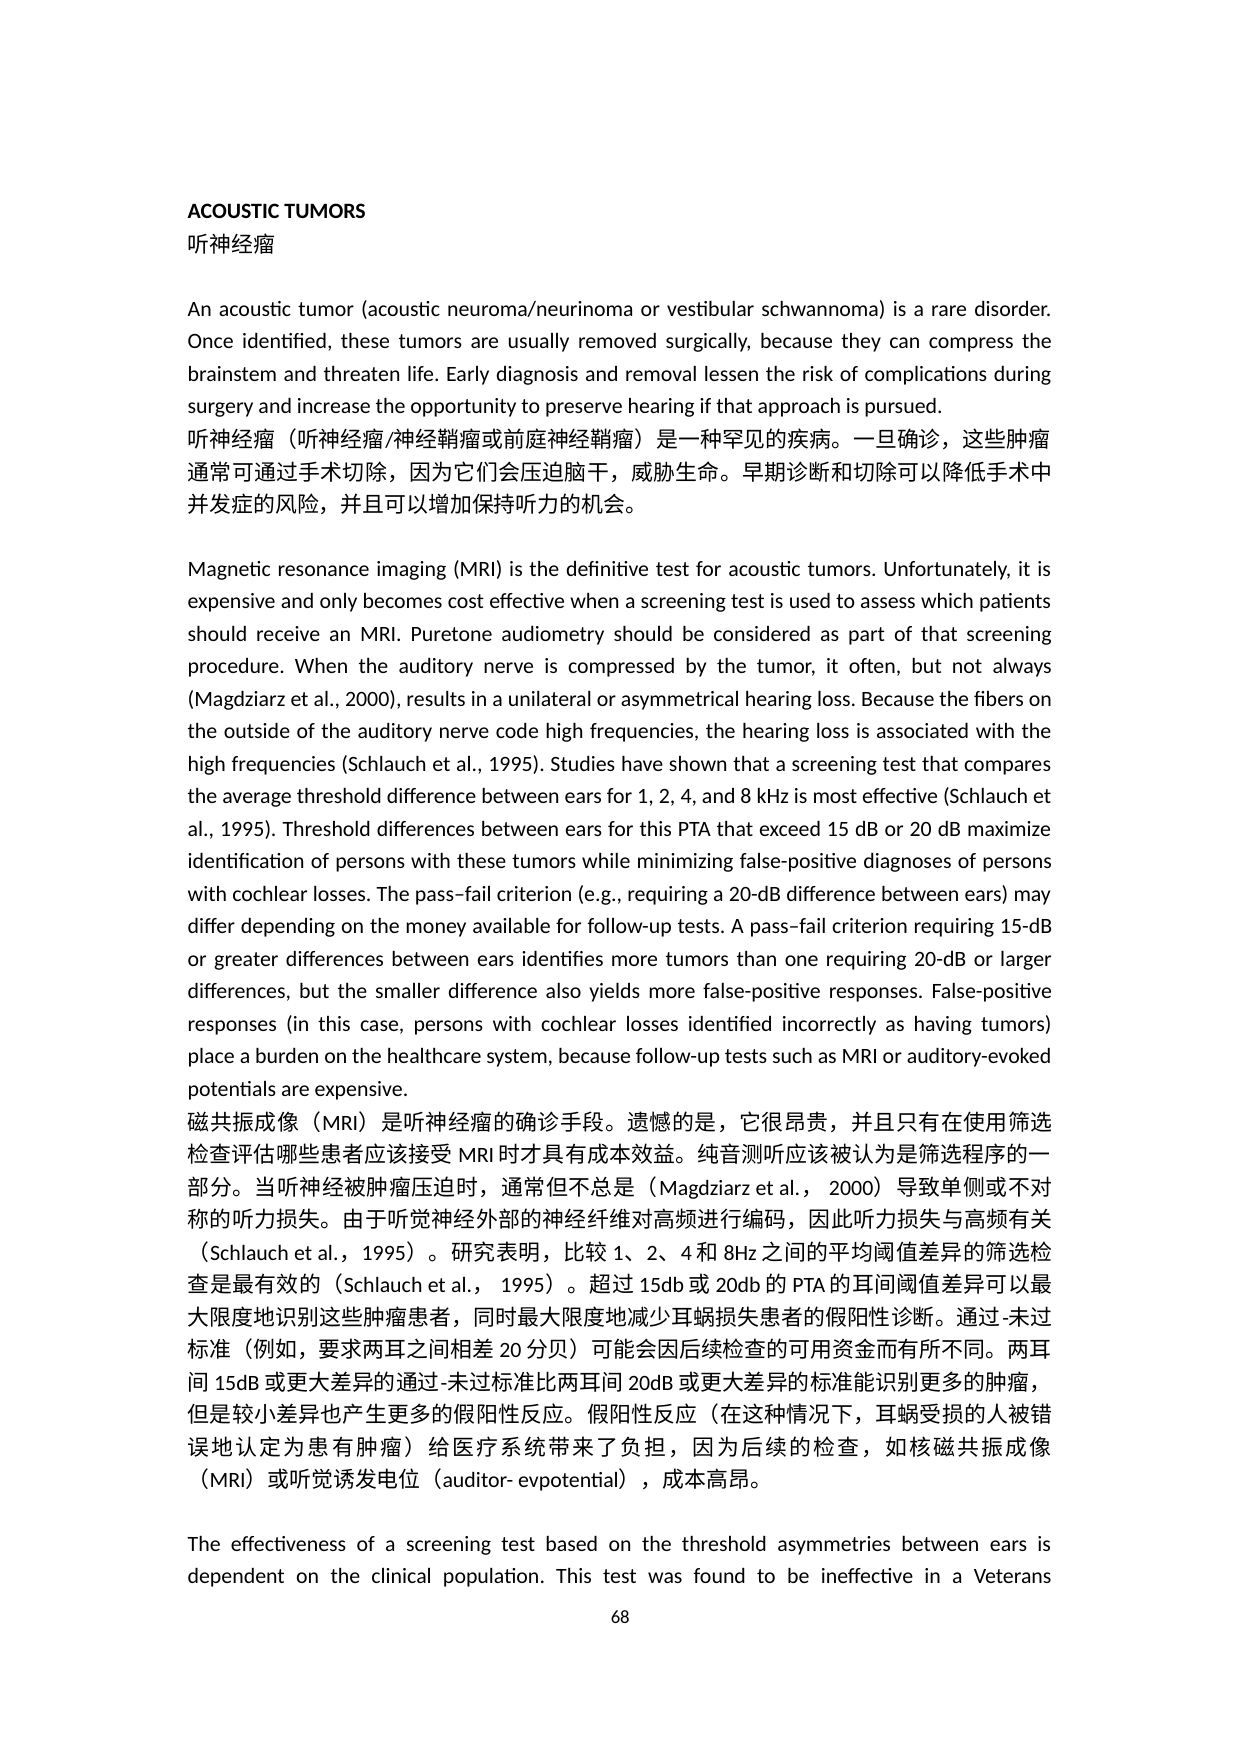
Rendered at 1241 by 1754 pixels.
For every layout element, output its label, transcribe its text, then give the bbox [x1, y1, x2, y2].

text 听神经瘤（听神经瘤/神经鞘瘤或前庭神经鞘瘤）是一种罕见的疾病。一旦确诊，这些肿瘤通常可通过手术切除，因为它们会压迫脑干，威胁生命。早期诊断和切除可以降低手术中并发症的风险，并且可以增加保持听力的机会。 [187, 422, 1053, 519]
text ACOUSTIC TUMORS [187, 194, 1053, 227]
text An acoustic tumor (acoustic neuroma/neurinoma or vestibular schwannoma) is a rare disorder. Once identiﬁed, these tumors are usually removed surgically, because they can compress the brainstem and threaten life. Early diagnosis and removal lessen the risk of complications during surgery and increase the opportunity to preserve hearing if that approach is pursued. [187, 292, 1053, 422]
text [187, 1527, 1053, 1592]
text Magnetic resonance imaging (MRI) is the deﬁnitive test for acoustic tumors. Unfortunately, it is expensive and only becomes cost effective when a screening test is used to assess which patients should receive an MRI. Puretone audiometry should be considered as part of that screening procedure. When the auditory nerve is compressed by the tumor, it often, but not always (Magdziarz et al., 2000), results in a unilateral or asymmetrical hearing loss. Because the ﬁbers on the outside of the auditory nerve code high frequencies, the hearing loss is associated with the high frequencies (Schlauch et al., 1995). Studies have shown that a screening test that compares the average threshold difference between ears for 1, 2, 4, and 8 kHz is most effective (Schlauch et al., 1995). Threshold differences between ears for this PTA that exceed 15 dB or 20 dB maximize identiﬁcation of persons with these tumors while minimizing false-positive diagnoses of persons with cochlear losses. The pass–fail criterion (e.g., requiring a 20-dB difference between ears) may differ depending on the money available for follow-up tests. A pass–fail criterion requiring 15-dB or greater differences between ears identiﬁes more tumors than one requiring 20-dB or larger differences, but the smaller difference also yields more false-positive responses. False-positive responses (in this case, persons with cochlear losses identiﬁed incorrectly as having tumors) place a burden on the healthcare system, because follow-up tests such as MRI or auditory-evoked potentials are expensive. [187, 552, 1053, 1104]
text 听神经瘤 [187, 227, 1053, 259]
text 磁共振成像（MRI）是听神经瘤的确诊手段。遗憾的是，它很昂贵，并且只有在使用筛选检查评估哪些患者应该接受MRI时才具有成本效益。纯音测听应该被认为是筛选程序的一部分。当听神经被肿瘤压迫时，通常但不总是（Magdziarz et al.， 2000）导致单侧或不对称的听力损失。由于听觉神经外部的神经纤维对高频进行编码，因此听力损失与高频有关（Schlauch et al.，1995）。研究表明，比较1、2、4和8Hz之间的平均阈值差异的筛选检查是最有效的（Schlauch et al.， 1995）。超过15db或20db的PTA的耳间阈值差异可以最大限度地识别这些肿瘤患者，同时最大限度地减少耳蜗损失患者的假阳性诊断。通过-未过标准（例如，要求两耳之间相差20分贝）可能会因后续检查的可用资金而有所不同。两耳间15dB或更大差异的通过-未过标准比两耳间20dB或更大差异的标准能识别更多的肿瘤，但是较小差异也产生更多的假阳性反应。假阳性反应（在这种情况下，耳蜗受损的人被错误地认定为患有肿瘤）给医疗系统带来了负担，因为后续的检查，如核磁共振成像（MRI）或听觉诱发电位（auditor- evpotential），成本高昂。 [187, 1104, 1053, 1494]
